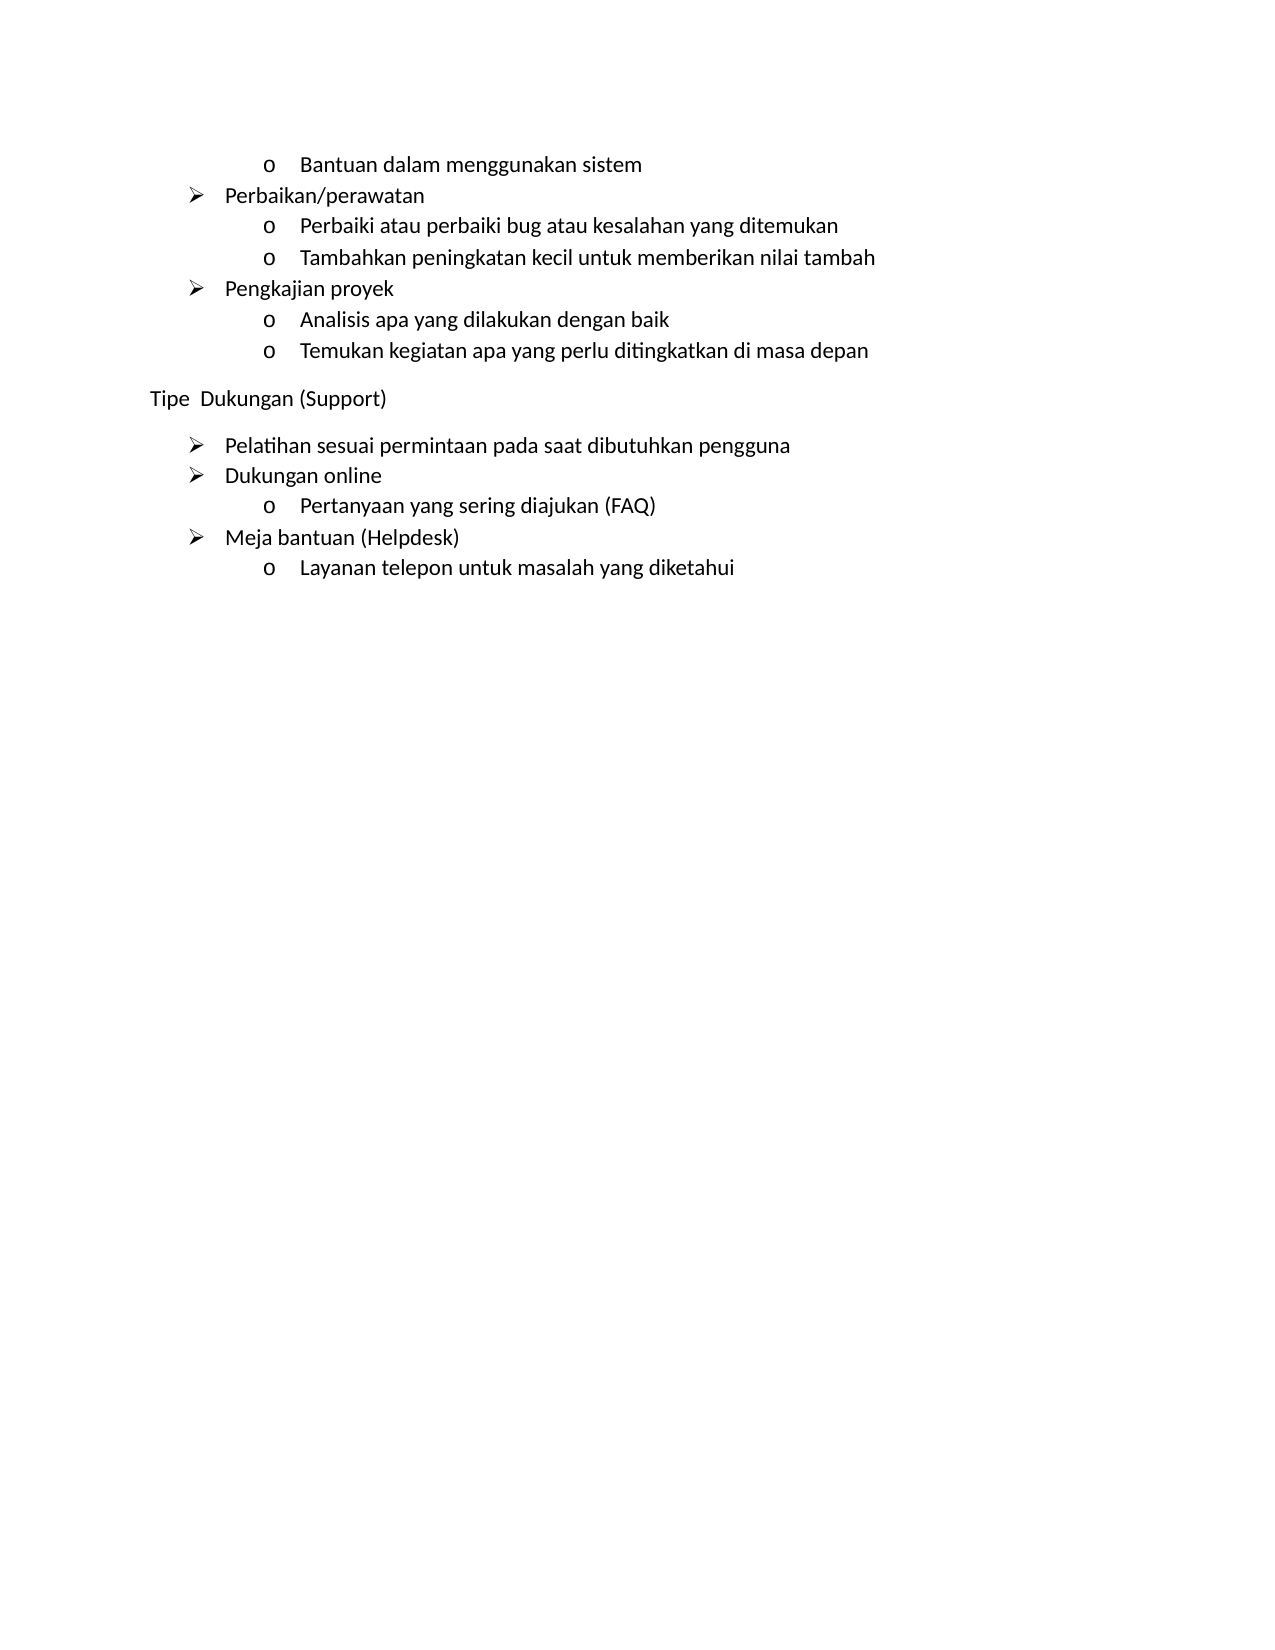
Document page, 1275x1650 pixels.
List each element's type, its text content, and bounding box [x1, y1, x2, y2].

list Analisis apa yang dilakukan dengan baik [262, 305, 1125, 334]
list Layanan telepon untuk masalah yang diketahui [262, 553, 1125, 582]
list Tambahkan peningkatan kecil untuk memberikan nilai tambah [262, 243, 1125, 272]
list Temukan kegiatan apa yang perlu ditingkatkan di masa depan [262, 336, 1125, 365]
text Tipe Dukungan (Support) [150, 384, 1125, 412]
list Dukungan online [187, 461, 1125, 489]
list Perbaiki atau perbaiki bug atau kesalahan yang ditemukan [262, 212, 1125, 241]
list Perbaikan/perawatan [187, 181, 1125, 209]
list Pengkajian proyek [187, 274, 1125, 303]
list Pertanyaan yang sering diajukan (FAQ) [262, 492, 1125, 521]
list Pelatihan sesuai permintaan pada saat dibutuhkan pengguna [187, 431, 1125, 459]
list Bantuan dalam menggunakan sistem [262, 150, 1125, 179]
list Meja bantuan (Helpdesk) [187, 523, 1125, 551]
